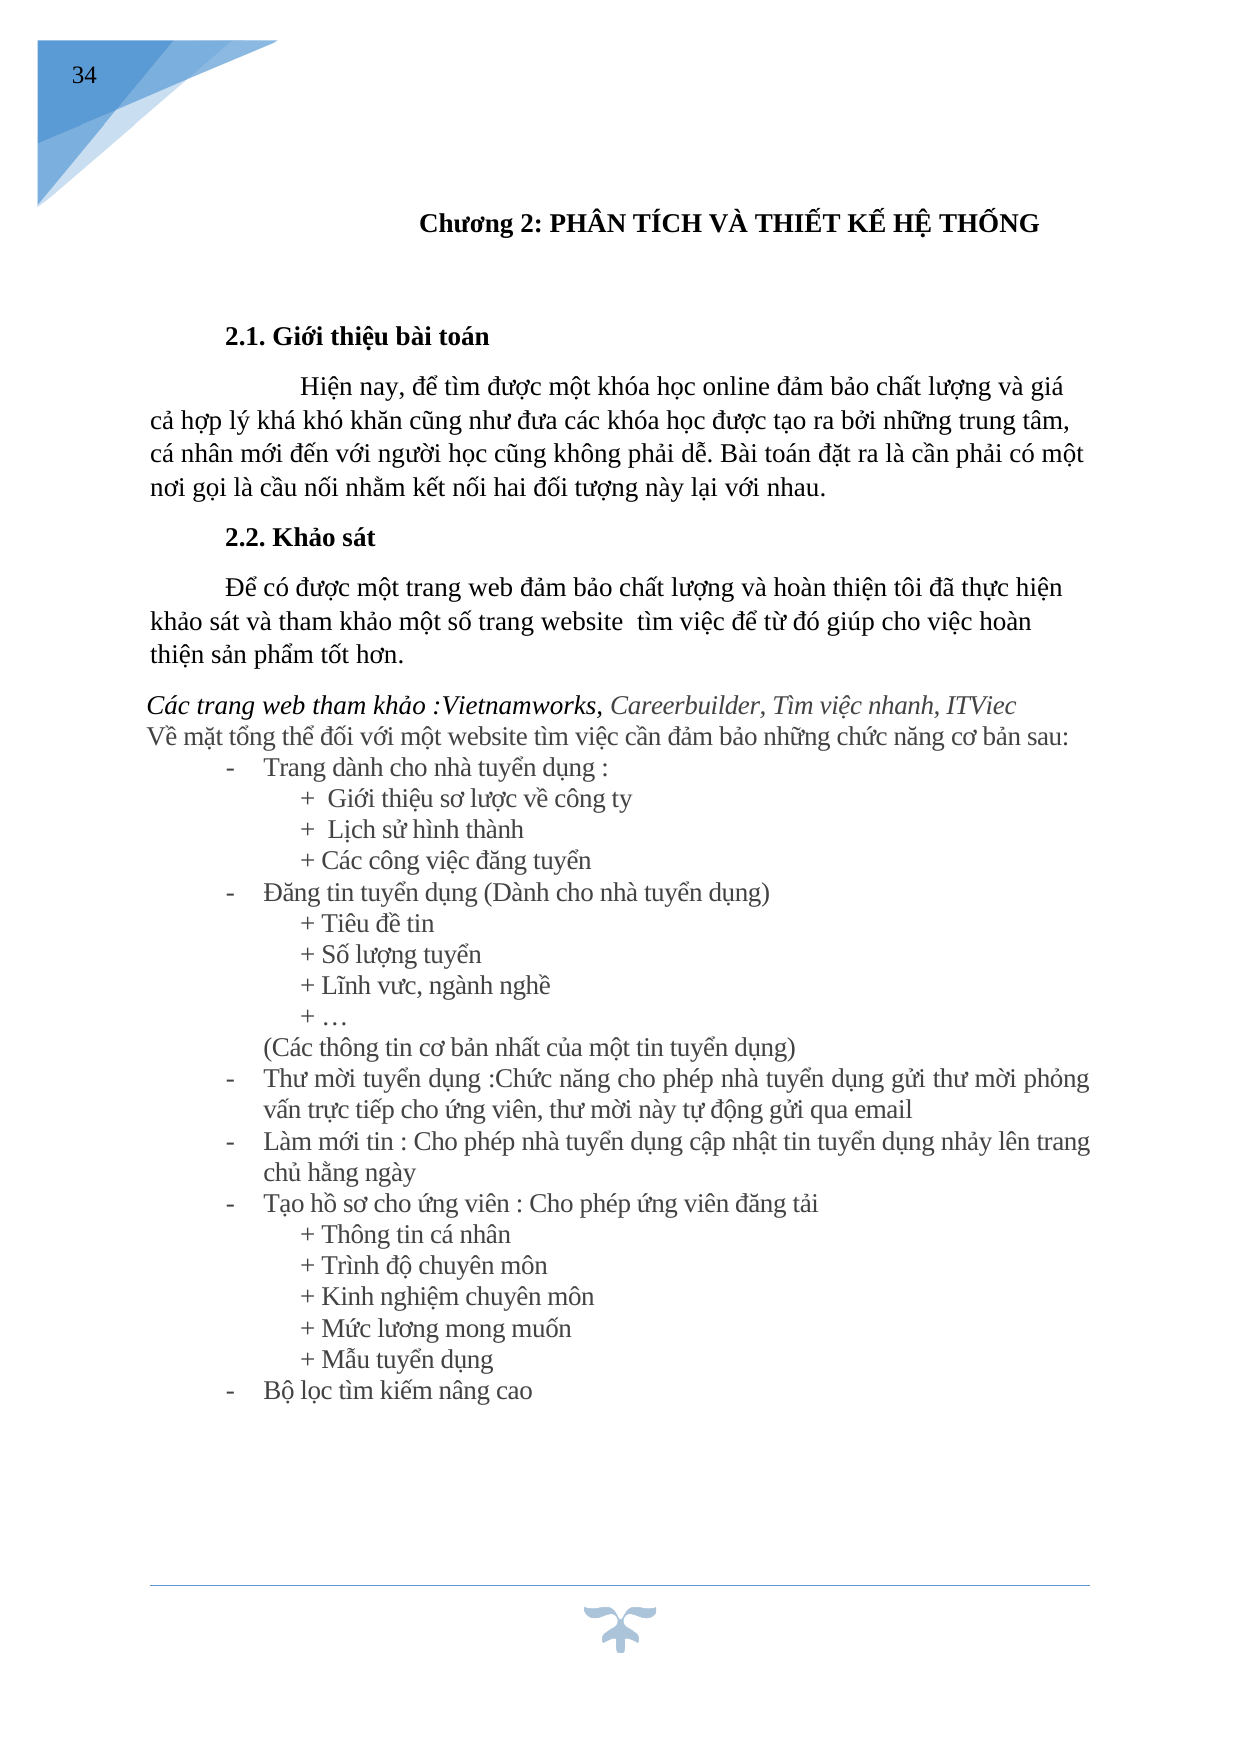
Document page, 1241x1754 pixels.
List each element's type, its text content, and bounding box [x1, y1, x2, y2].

subtitle Đăng tin tuyển dụng (Dành cho nhà tuyển dụng) [226, 876, 1090, 907]
subtitle + Lịch sử hình thành [146, 813, 1090, 844]
subtitle + Trình độ chuyên môn [300, 1249, 1090, 1281]
subtitle + Kinh nghiệm chuyên môn [300, 1281, 1090, 1312]
subtitle Làm mới tin : Cho phép nhà tuyển dụng cập nhật tin tuyển dụng nhảy lên trang chủ hằng ngày [226, 1125, 1090, 1187]
subtitle Thư mời tuyển dụng :Chức năng cho phép nhà tuyển dụng gửi thư mời phỏng vấn trực tiếp cho ứng viên, thư mời này tự động gửi qua email [226, 1062, 1090, 1125]
subtitle Tạo hồ sơ cho ứng viên : Cho phép ứng viên đăng tải [226, 1187, 1090, 1218]
subtitle + Số lượng tuyển [300, 938, 1090, 969]
text Hiện nay, để tìm được một khóa học online đảm bảo chất lượng và giá cả hợp lý khá khó khăn cũng như đưa các khóa học được tạo ra bởi những trung tâm, cá nhân mới đến với người học cũng không phải dễ. Bài toán đặt ra là cần phải có một nơi gọi là cầu nối nhằm kết nối hai đối tượng này lại với nhau. [150, 370, 1090, 502]
list 2.1. Giới thiệu bài toán [225, 320, 1090, 351]
subtitle + Thông tin cá nhân [300, 1218, 1090, 1249]
subtitle Trang dành cho nhà tuyển dụng : [226, 751, 1090, 782]
list 2.2. Khảo sát [225, 521, 1090, 552]
text Chương 2: PHÂN TÍCH VÀ THIẾT KẾ HỆ THỐNG [225, 207, 1090, 238]
subtitle + Lĩnh vưc, ngành nghề [300, 969, 1090, 1000]
subtitle Về mặt tổng thể đối với một website tìm việc cần đảm bảo những chức năng cơ bản sau: [146, 720, 1090, 751]
subtitle (Các thông tin cơ bản nhất của một tin tuyển dụng) [263, 1031, 1090, 1062]
subtitle + Tiêu đề tin [300, 907, 1090, 938]
subtitle + … [300, 1000, 1090, 1031]
subtitle Bộ lọc tìm kiếm nâng cao [226, 1374, 1090, 1405]
subtitle Các trang web tham khảo :Vietnamworks, Careerbuilder, Tìm việc nhanh, ITViec [146, 689, 1090, 720]
subtitle + Mức lương mong muốn [300, 1312, 1090, 1343]
subtitle + Mẫu tuyển dụng [300, 1343, 1090, 1374]
subtitle + Các công việc đăng tuyển [146, 844, 1090, 876]
text Để có được một trang web đảm bảo chất lượng và hoàn thiện tôi đã thực hiện khảo sát và tham khảo một số trang website tìm việc để từ đó giúp cho việc hoàn thiện sản phẩm tốt hơn. [150, 571, 1090, 670]
picture [37, 40, 279, 209]
subtitle + Giới thiệu sơ lược về công ty [146, 782, 1090, 813]
